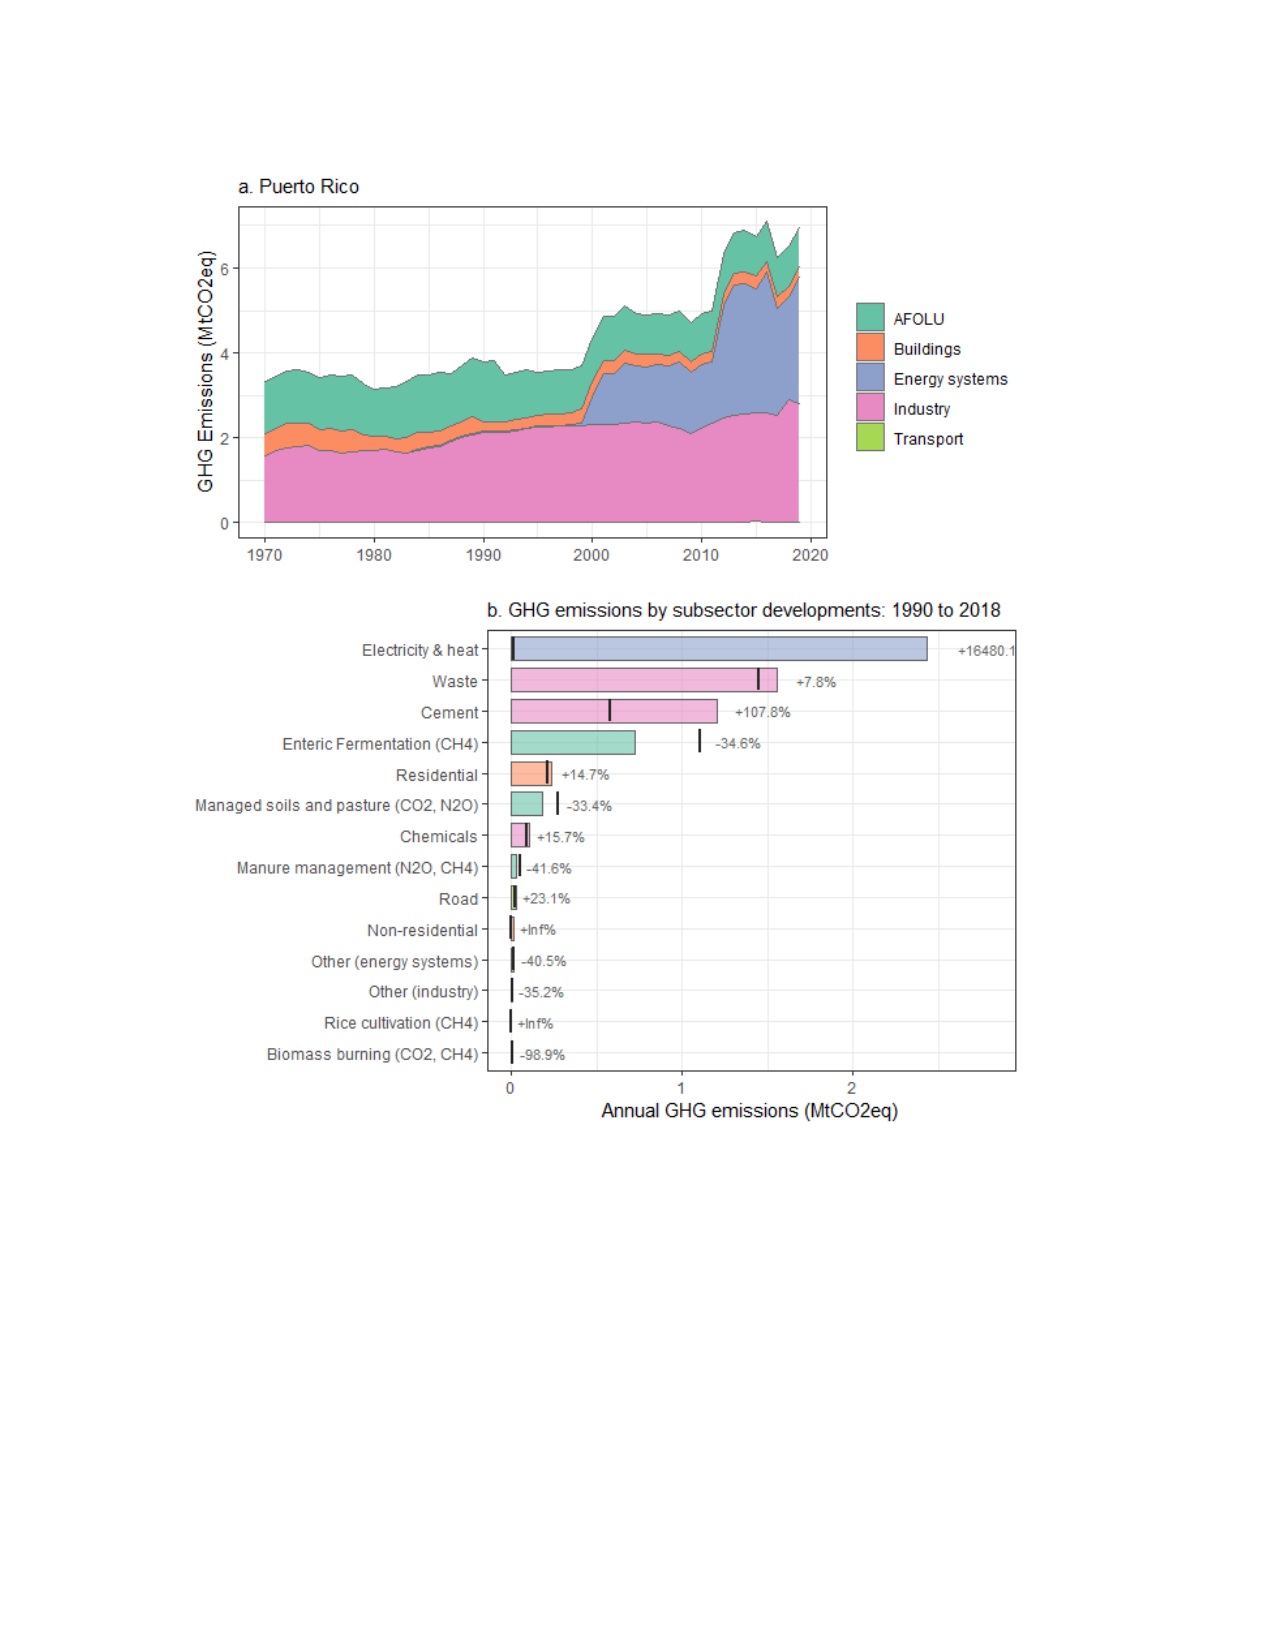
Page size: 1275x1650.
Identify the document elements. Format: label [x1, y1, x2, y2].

picture [168, 150, 1044, 1150]
